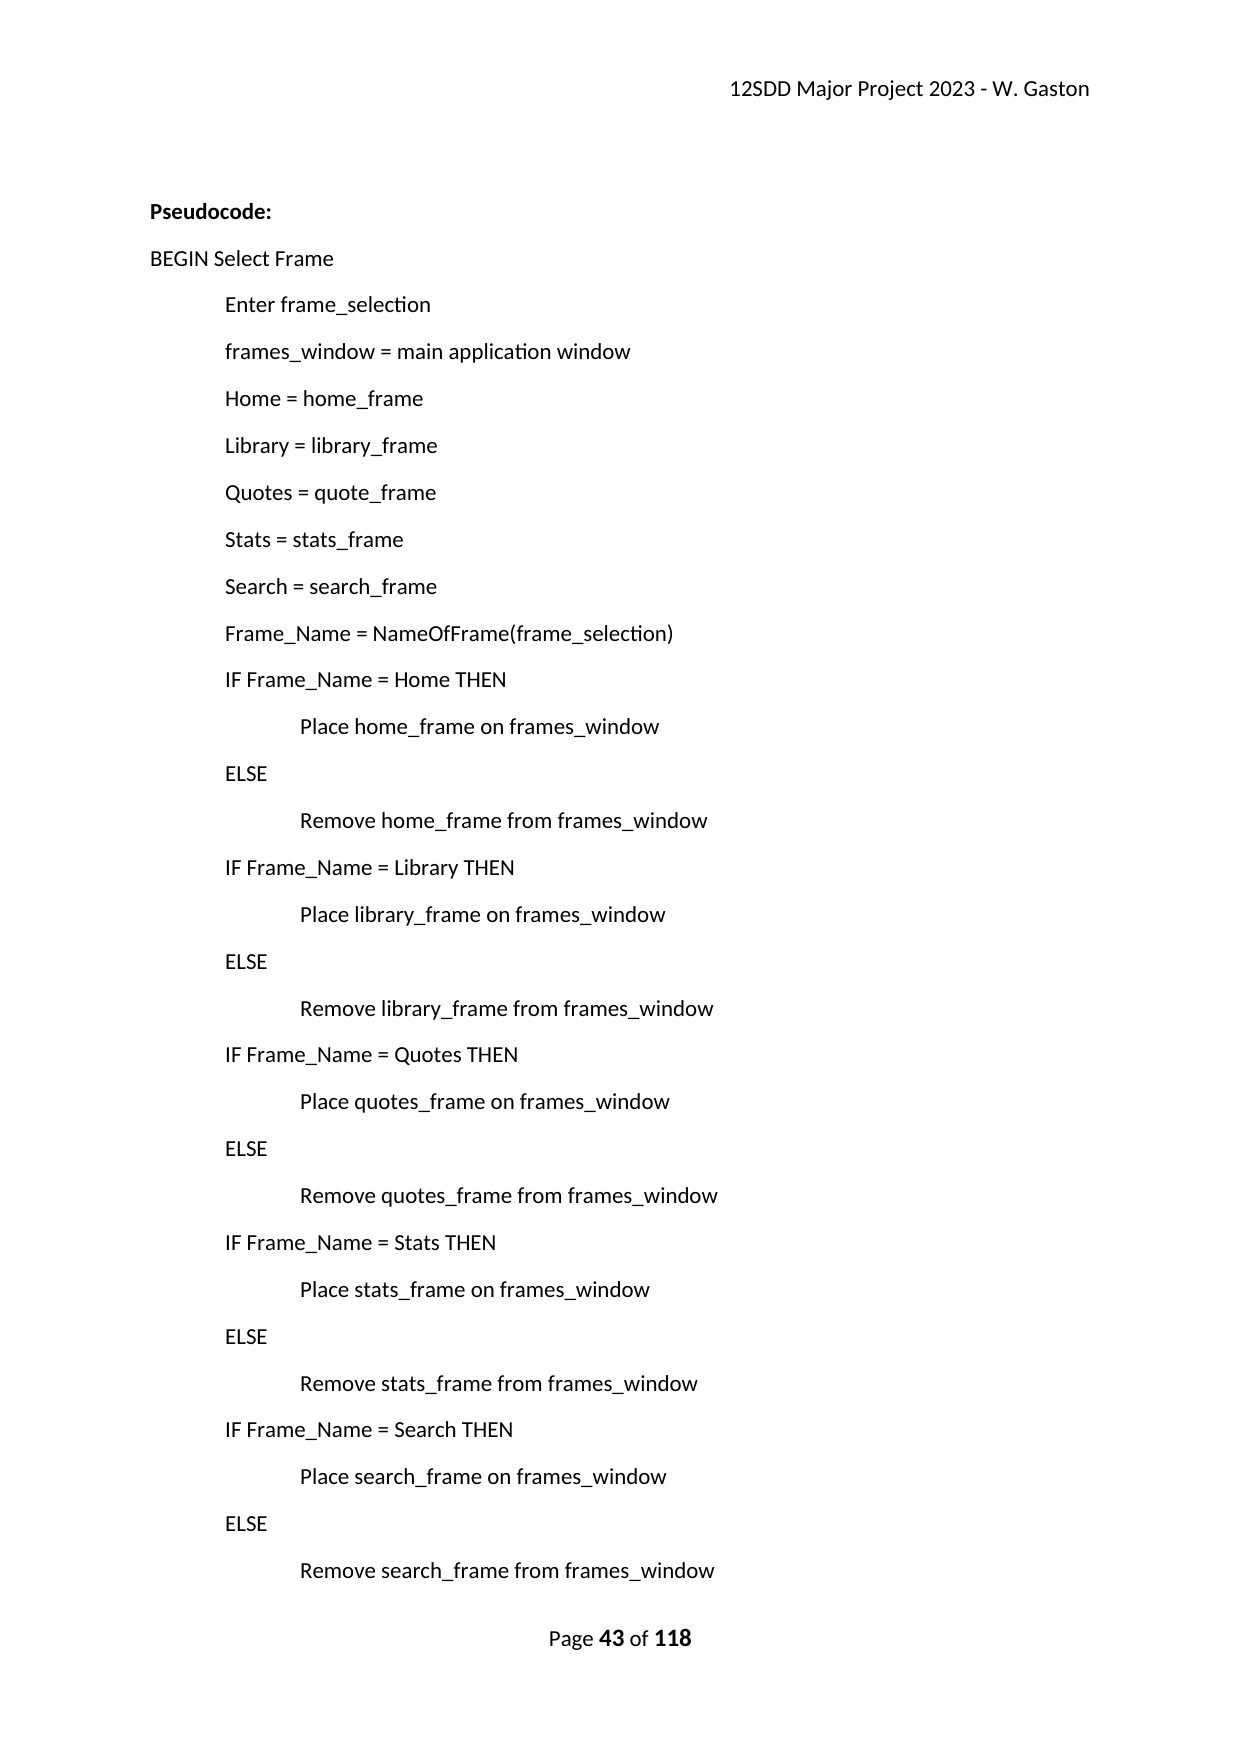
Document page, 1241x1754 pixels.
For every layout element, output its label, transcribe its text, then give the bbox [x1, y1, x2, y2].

text Place quotes_frame on frames_window [225, 1087, 1090, 1116]
text Place library_frame on frames_window [225, 900, 1090, 928]
text Place search_frame on frames_window [225, 1462, 1090, 1491]
text ELSE [150, 759, 1090, 787]
text frames_window = main application window [150, 337, 1090, 366]
text Remove home_frame from frames_window [150, 806, 1090, 834]
text Stats = stats_frame [150, 525, 1090, 553]
text Frame_Name = NameOfFrame(frame_selection) [150, 619, 1090, 647]
text ELSE [225, 947, 1090, 975]
text Search = search_frame [150, 572, 1090, 600]
text Home = home_frame [150, 384, 1090, 412]
text IF Frame_Name = Library THEN [225, 853, 1090, 881]
text Place stats_frame on frames_window [225, 1275, 1090, 1303]
text Library = library_frame [150, 431, 1090, 459]
text Quotes = quote_frame [150, 478, 1090, 506]
text ELSE [225, 1509, 1090, 1537]
text ELSE [225, 1134, 1090, 1162]
text IF Frame_Name = Home THEN [150, 666, 1090, 694]
text IF Frame_Name = Quotes THEN [225, 1041, 1090, 1069]
text IF Frame_Name = Stats THEN [225, 1228, 1090, 1256]
text Remove quotes_frame from frames_window [225, 1181, 1090, 1209]
text Pseudocode: [150, 197, 1090, 225]
text Place home_frame on frames_window [150, 712, 1090, 741]
text Remove library_frame from frames_window [225, 994, 1090, 1022]
text Remove stats_frame from frames_window [225, 1369, 1090, 1397]
text Remove search_frame from frames_window [225, 1556, 1090, 1584]
text BEGIN Select Frame [150, 244, 1090, 272]
text ELSE [225, 1322, 1090, 1350]
text IF Frame_Name = Search THEN [225, 1416, 1090, 1444]
text Enter frame_selection [150, 291, 1090, 319]
